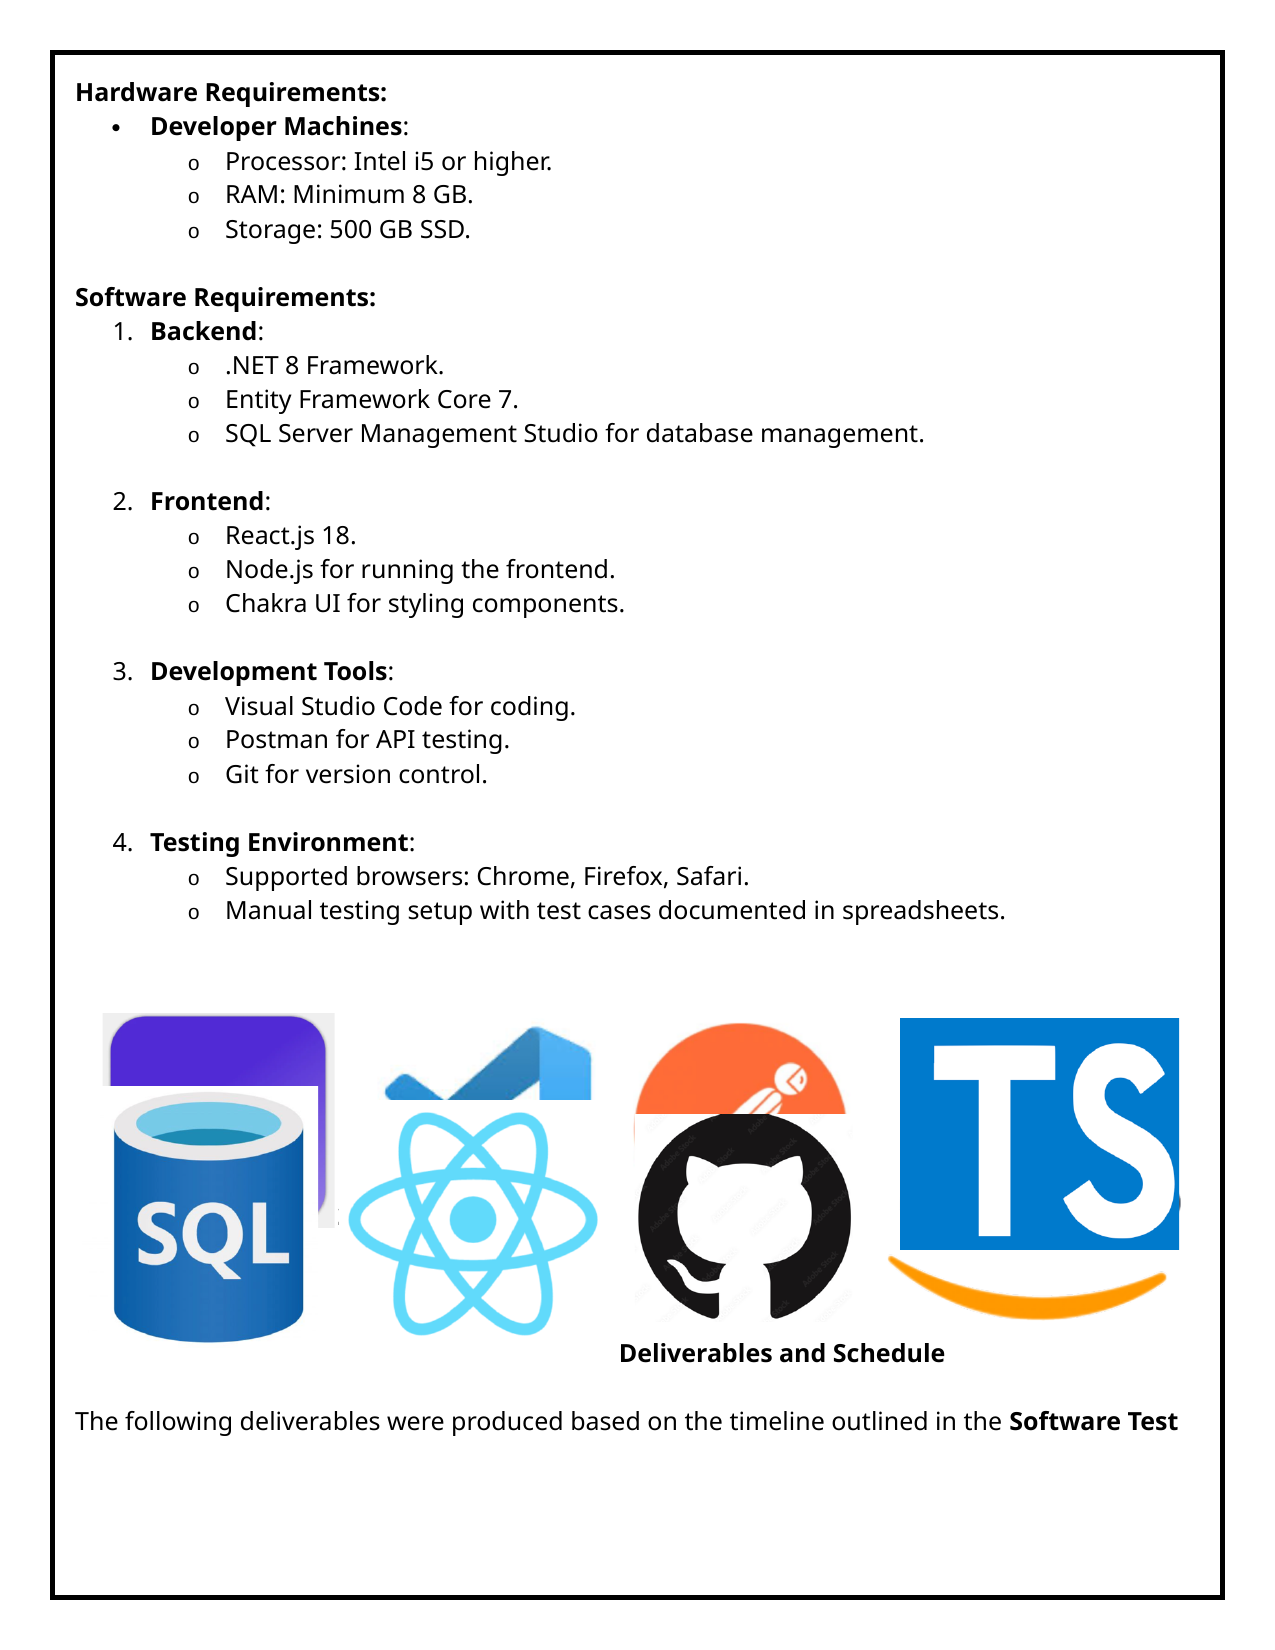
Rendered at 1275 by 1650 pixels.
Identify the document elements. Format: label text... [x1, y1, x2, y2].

list Processor: Intel i5 or higher. [187, 143, 1200, 177]
picture [887, 1018, 1181, 1321]
list SQL Server Management Studio for database management. [187, 416, 1200, 450]
list Supported browsers: Chrome, Firefox, Safari. [187, 858, 1200, 892]
list Backend: [112, 313, 1200, 347]
list Entity Framework Core 7. [187, 382, 1200, 416]
list Storage: 500 GB SSD. [187, 211, 1200, 245]
list Chakra UI for styling components. [187, 586, 1200, 620]
text Software Requirements: [75, 279, 1200, 313]
text Hardware Requirements: [75, 75, 1200, 109]
list React.js 18. [187, 518, 1200, 552]
list Development Tools: [112, 654, 1200, 688]
list .NET 8 Framework. [187, 347, 1200, 382]
picture [338, 1018, 600, 1351]
list Node.js for running the frontend. [187, 552, 1200, 586]
list Git for version control. [187, 756, 1200, 790]
text The following deliverables were produced based on the timeline outlined in the Software Test [75, 1403, 1200, 1437]
list Testing Environment: [112, 824, 1200, 858]
list Manual testing setup with test cases documented in spreadsheets. [187, 892, 1200, 927]
list Postman for API testing. [187, 722, 1200, 756]
list Deliverables and Schedule [75, 1199, 1200, 1369]
list Frontend: [112, 484, 1200, 518]
list Visual Studio Code for coding. [187, 688, 1200, 722]
list RAM: Minimum 8 GB. [187, 177, 1200, 211]
list Developer Machines: [112, 109, 1200, 143]
picture [82, 1013, 335, 1348]
picture [632, 1018, 855, 1322]
